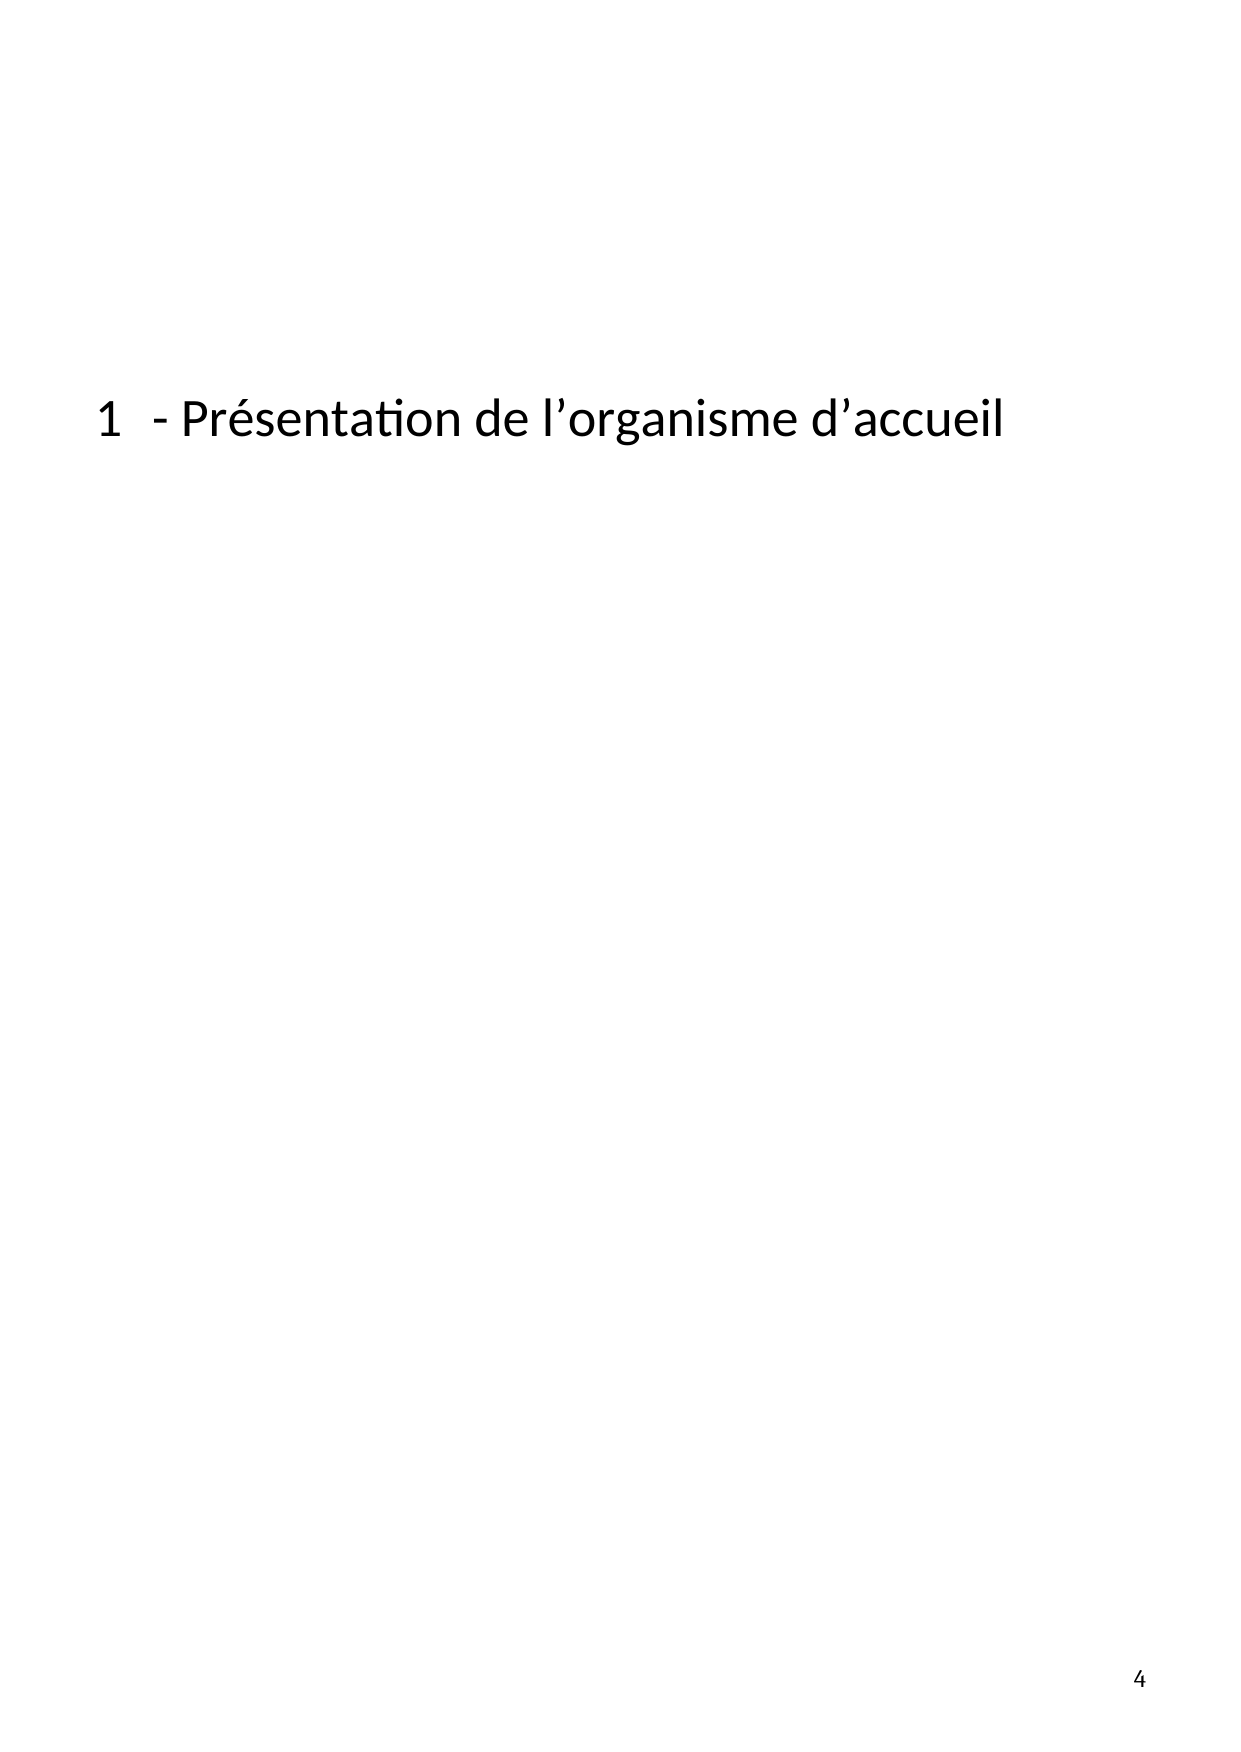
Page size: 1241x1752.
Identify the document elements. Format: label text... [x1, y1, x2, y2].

subtitle - Présentation de l’organisme d’accueil [94, 384, 1146, 450]
